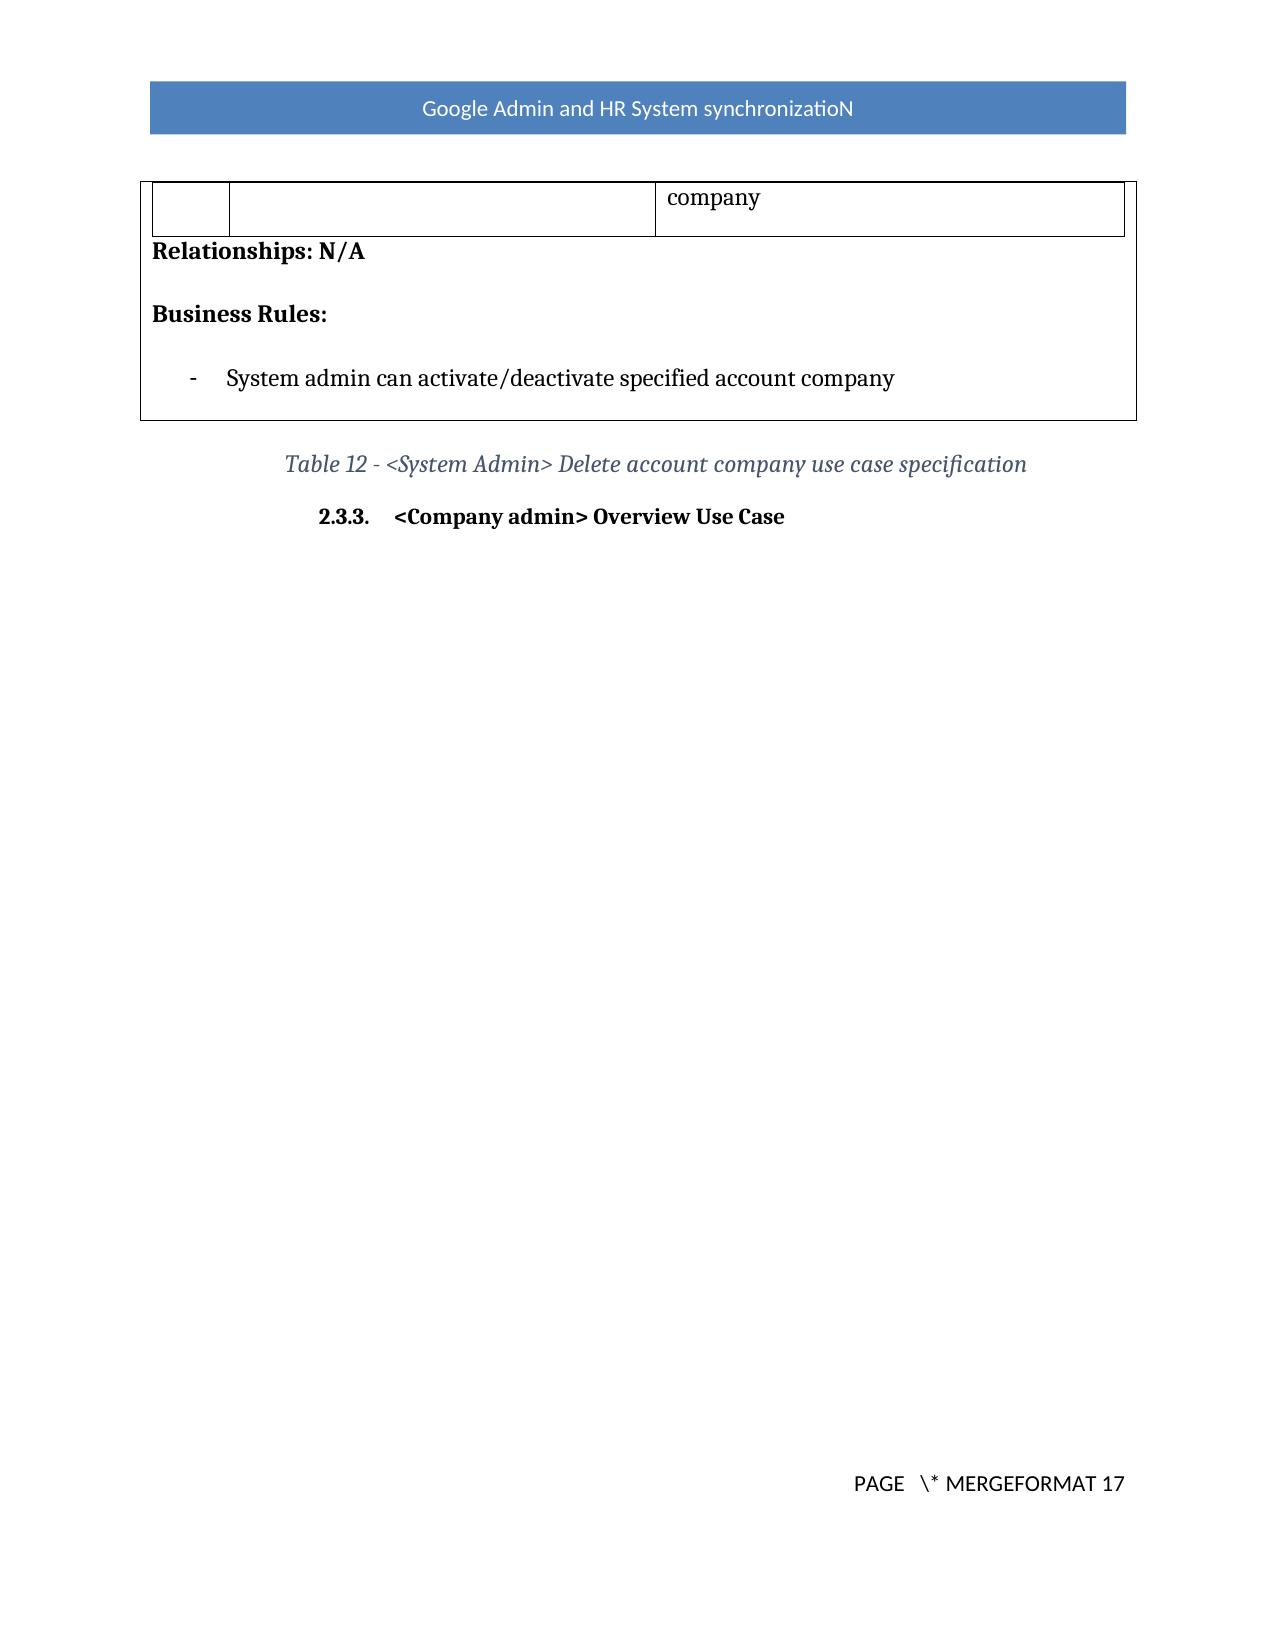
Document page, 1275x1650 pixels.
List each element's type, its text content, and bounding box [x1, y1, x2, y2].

text Table 12 - <System Admin> Delete account company use case specification [187, 450, 1125, 478]
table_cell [141, 182, 1136, 419]
subtitle <Company admin> Overview Use Case [319, 504, 1125, 530]
